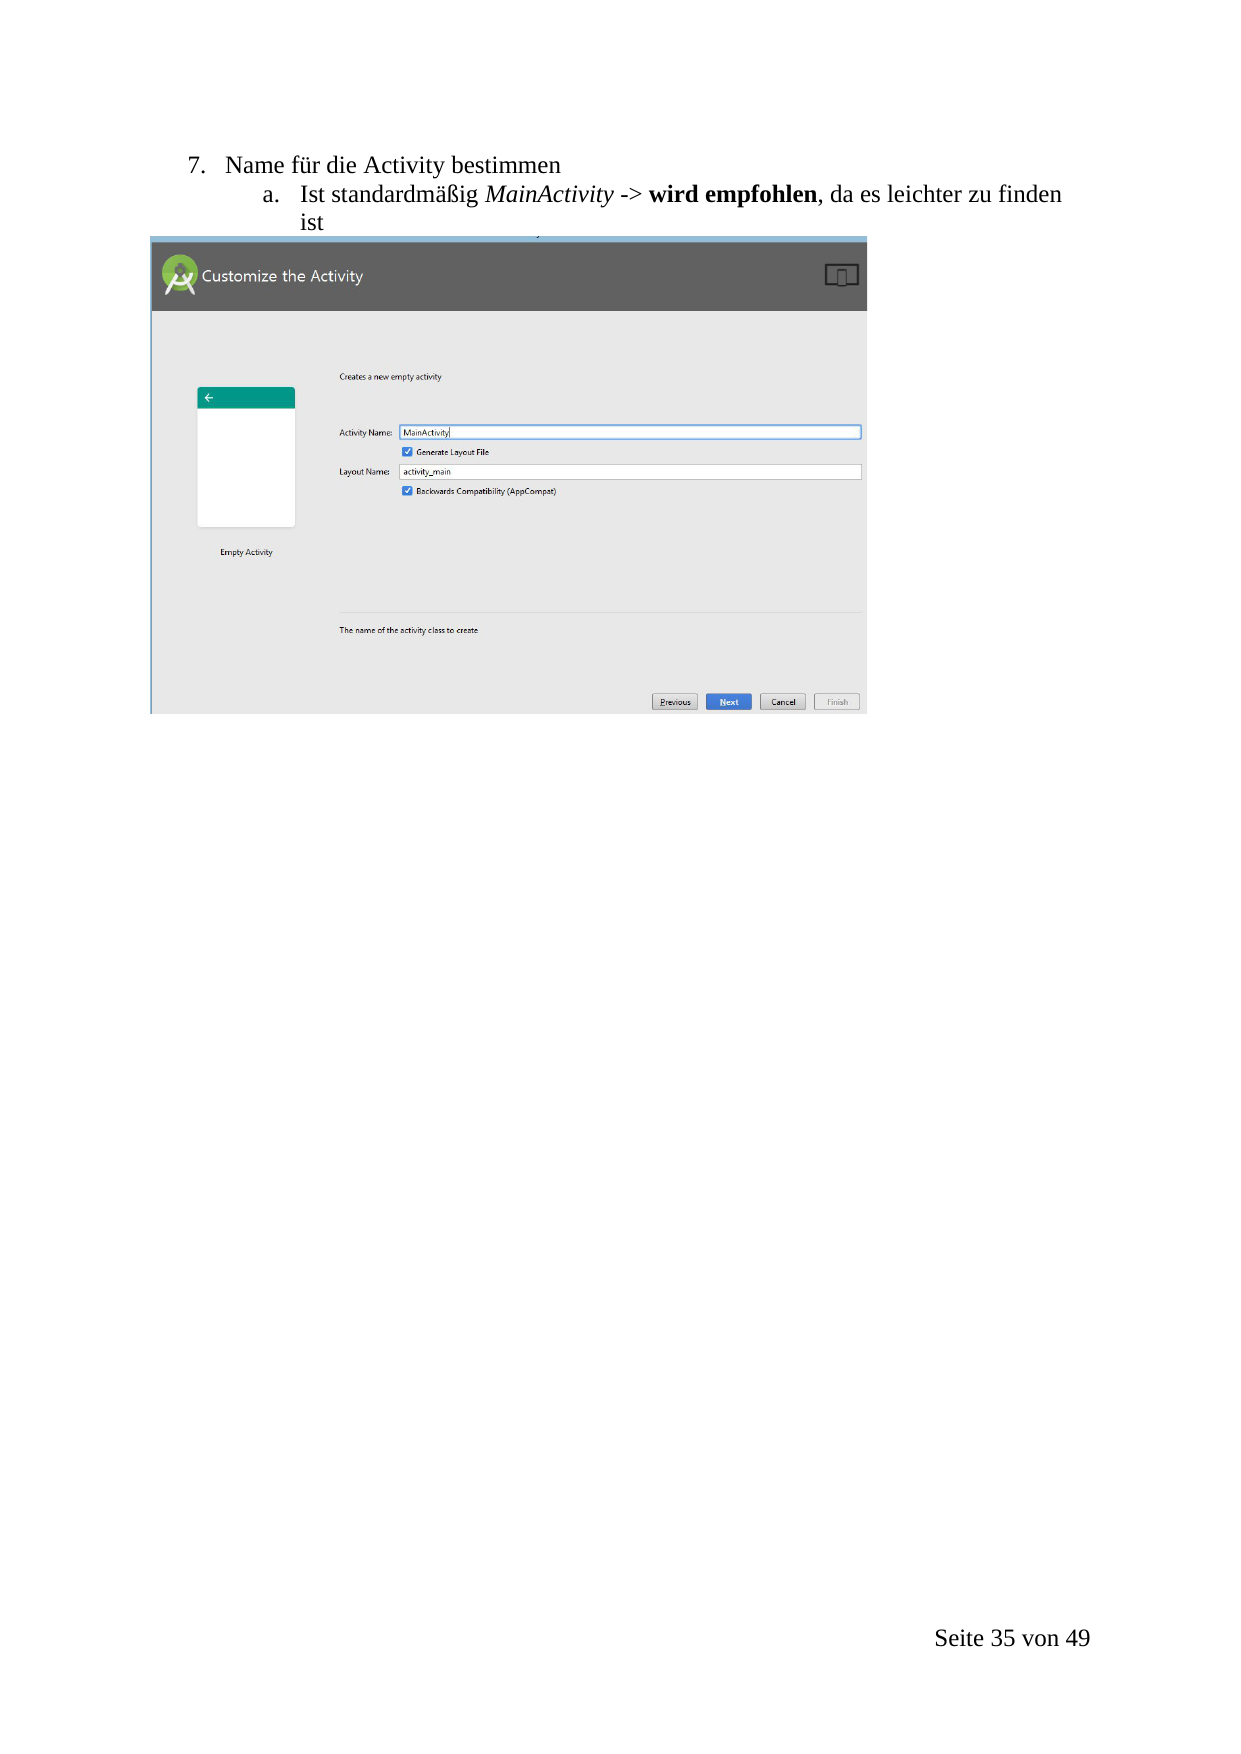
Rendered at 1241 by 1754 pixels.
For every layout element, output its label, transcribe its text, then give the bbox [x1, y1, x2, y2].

list Ist standardmäßig MainActivity -> wird empfohlen, da es leichter zu finden ist [262, 179, 1090, 236]
list Name für die Activity bestimmen [187, 150, 1090, 179]
picture [150, 236, 868, 714]
